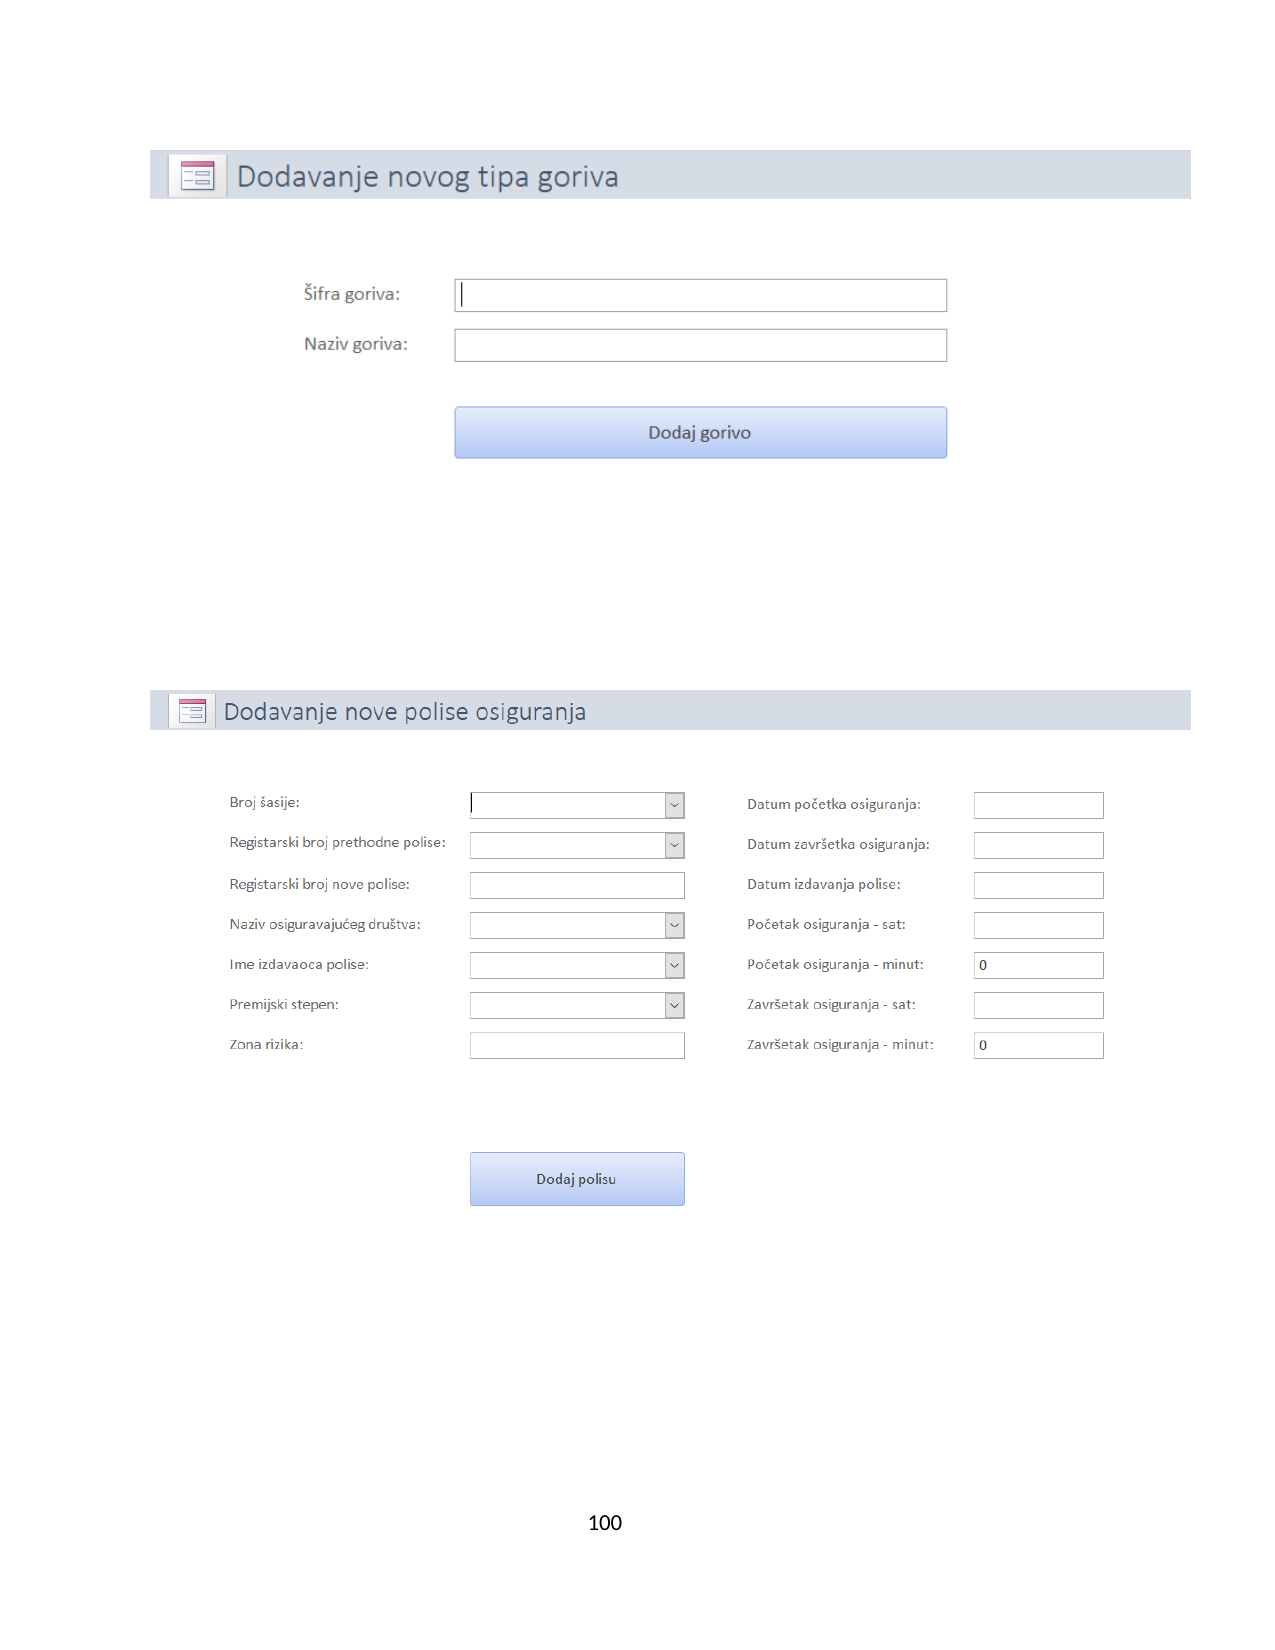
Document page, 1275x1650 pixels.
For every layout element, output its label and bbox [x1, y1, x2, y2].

picture [150, 150, 1191, 675]
picture [150, 690, 1191, 1310]
